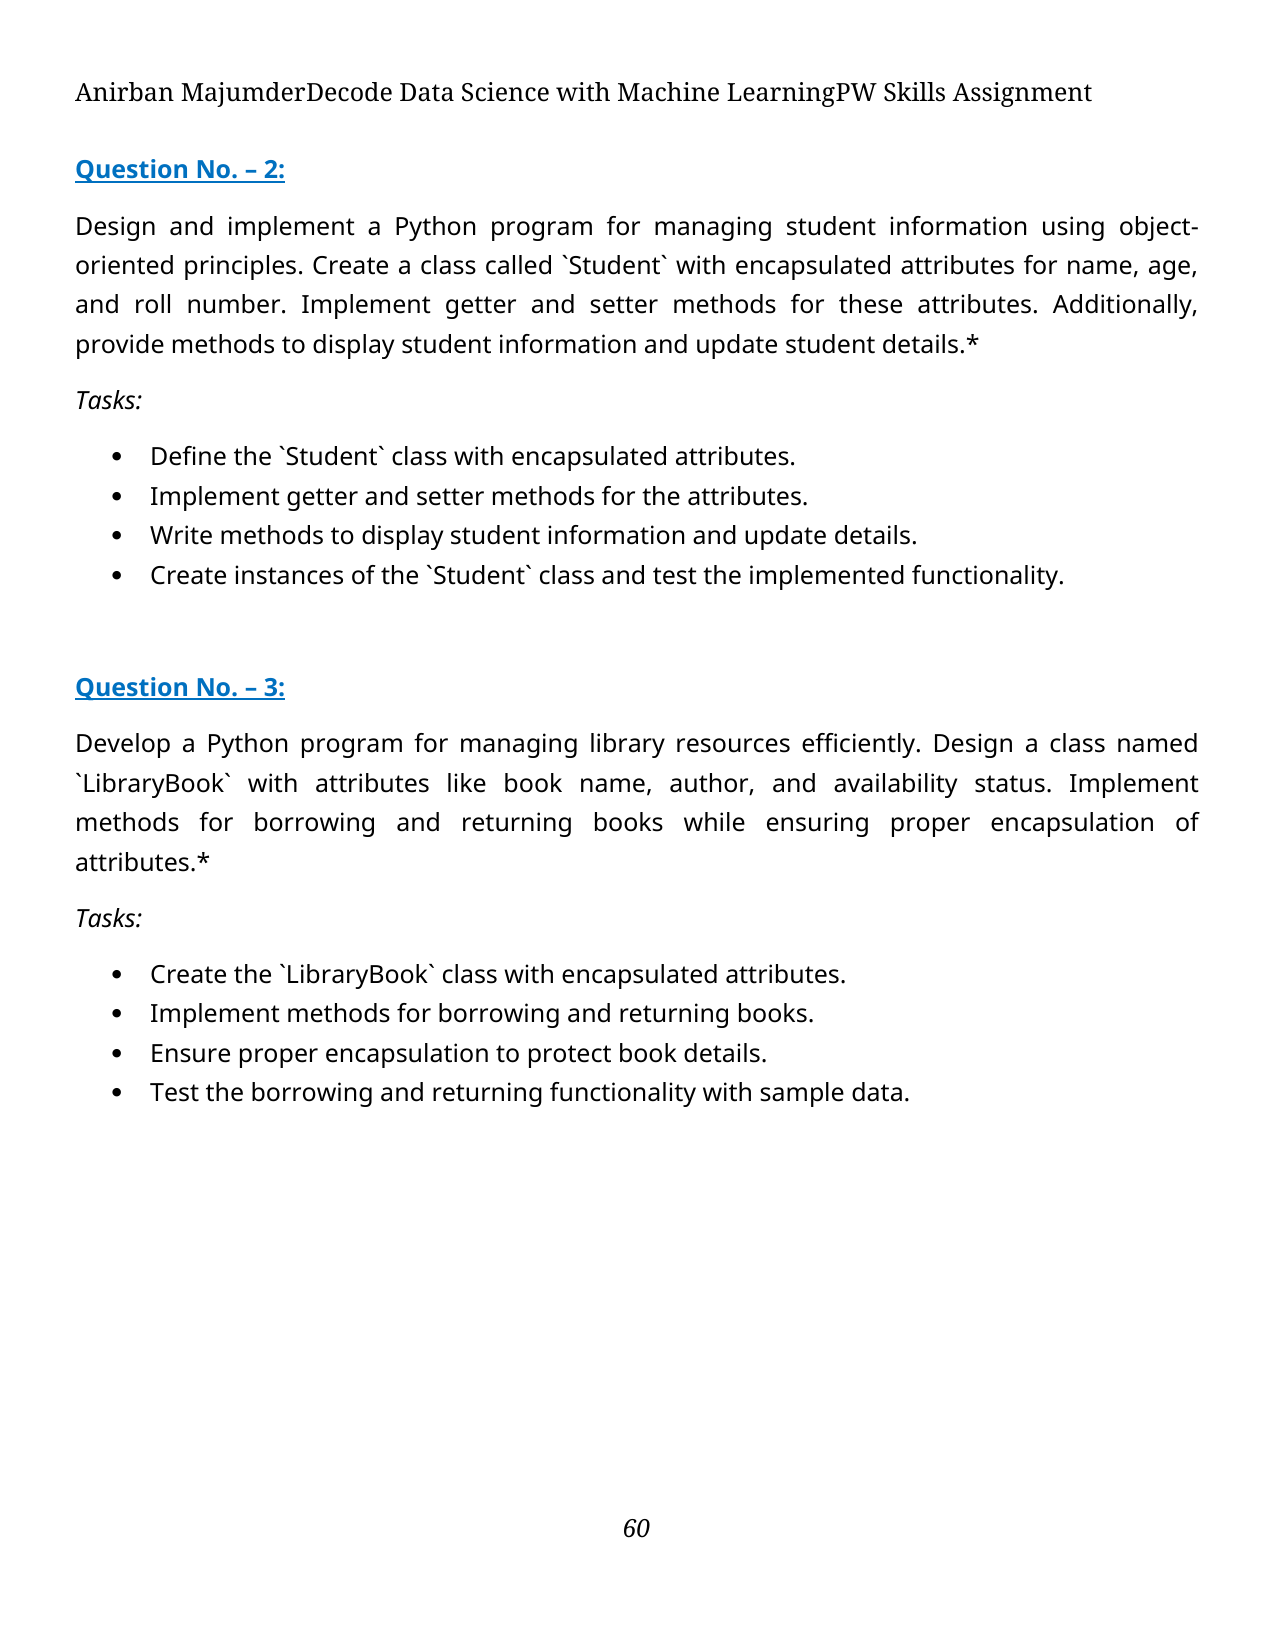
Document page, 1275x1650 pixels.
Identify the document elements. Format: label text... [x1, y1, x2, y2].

text Develop a Python program for managing library resources efficiently. Design a class named `LibraryBook` with attributes like book name, author, and availability status. Implement methods for borrowing and returning books while ensuring proper encapsulation of attributes.* [75, 726, 1200, 878]
text Tasks: [75, 383, 1200, 417]
list Write methods to display student information and update details. [112, 518, 1200, 552]
list Create the `LibraryBook` class with encapsulated attributes. [112, 956, 1200, 991]
text Question No. – 3: [75, 669, 1200, 704]
list Implement getter and setter methods for the attributes. [112, 478, 1200, 512]
list Create instances of the `Student` class and test the implemented functionality. [112, 557, 1200, 591]
text Design and implement a Python program for managing student information using object-oriented principles. Create a class called `Student` with encapsulated attributes for name, age, and roll number. Implement getter and setter methods for these attributes. Additionally, provide methods to display student information and update student details.* [75, 208, 1200, 361]
list Ensure proper encapsulation to protect book details. [112, 1035, 1200, 1069]
list Define the `Student` class with encapsulated attributes. [112, 439, 1200, 473]
list Test the borrowing and returning functionality with sample data. [112, 1075, 1200, 1109]
text Question No. – 2: [75, 152, 1200, 186]
list Implement methods for borrowing and returning books. [112, 996, 1200, 1030]
text Tasks: [75, 900, 1200, 934]
